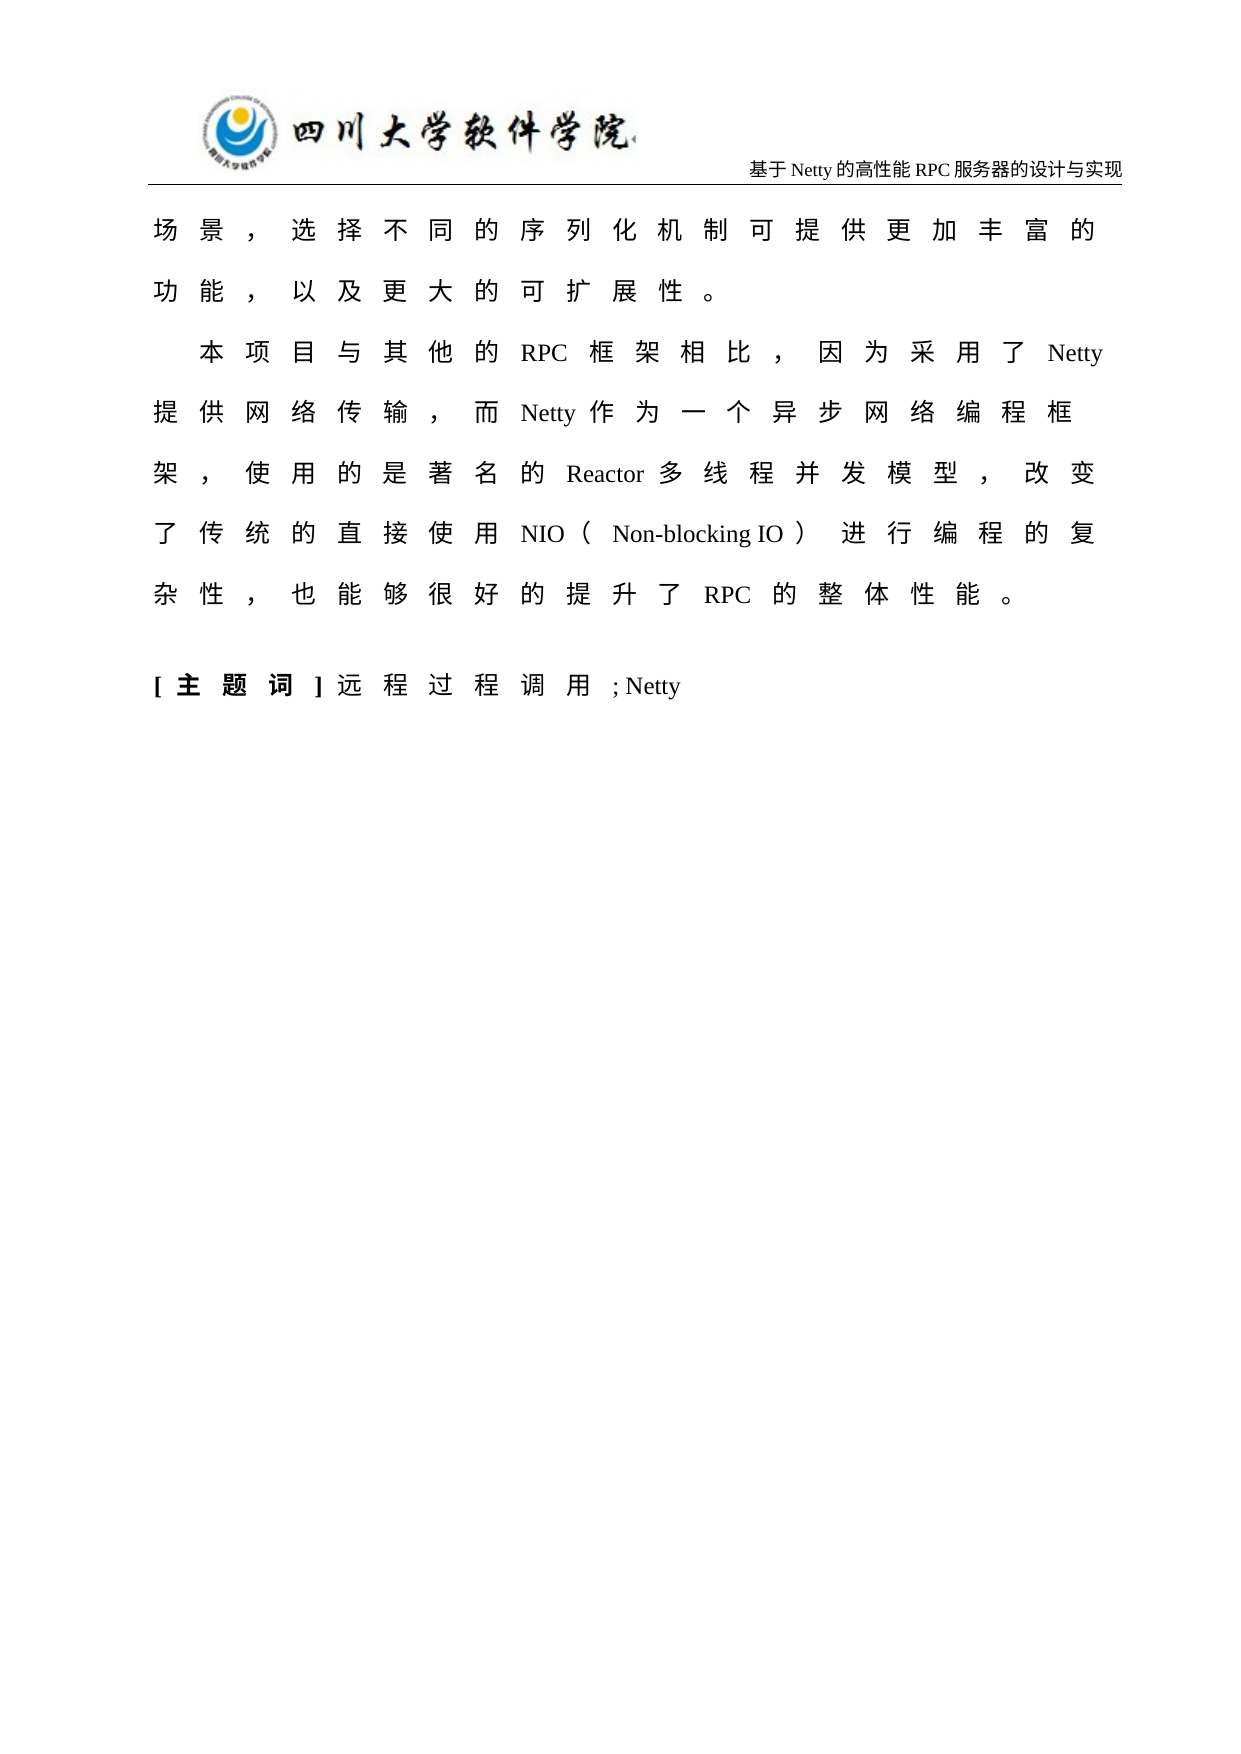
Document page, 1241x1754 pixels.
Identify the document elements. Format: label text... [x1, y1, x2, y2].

picture [197, 88, 639, 177]
text 本项目与其他的RPC框架相比，因为采用了Netty提供网络传输，而Netty作为一个异步网络编程框架，使用的是著名的Reactor多线程并发模型，改变了传统的直接使用NIO（Non-blocking IO）进行编程的复杂性，也能够很好的提升了RPC的整体性能。 [154, 320, 1116, 623]
text [主题词] 远程过程调用; Netty [154, 653, 1070, 714]
